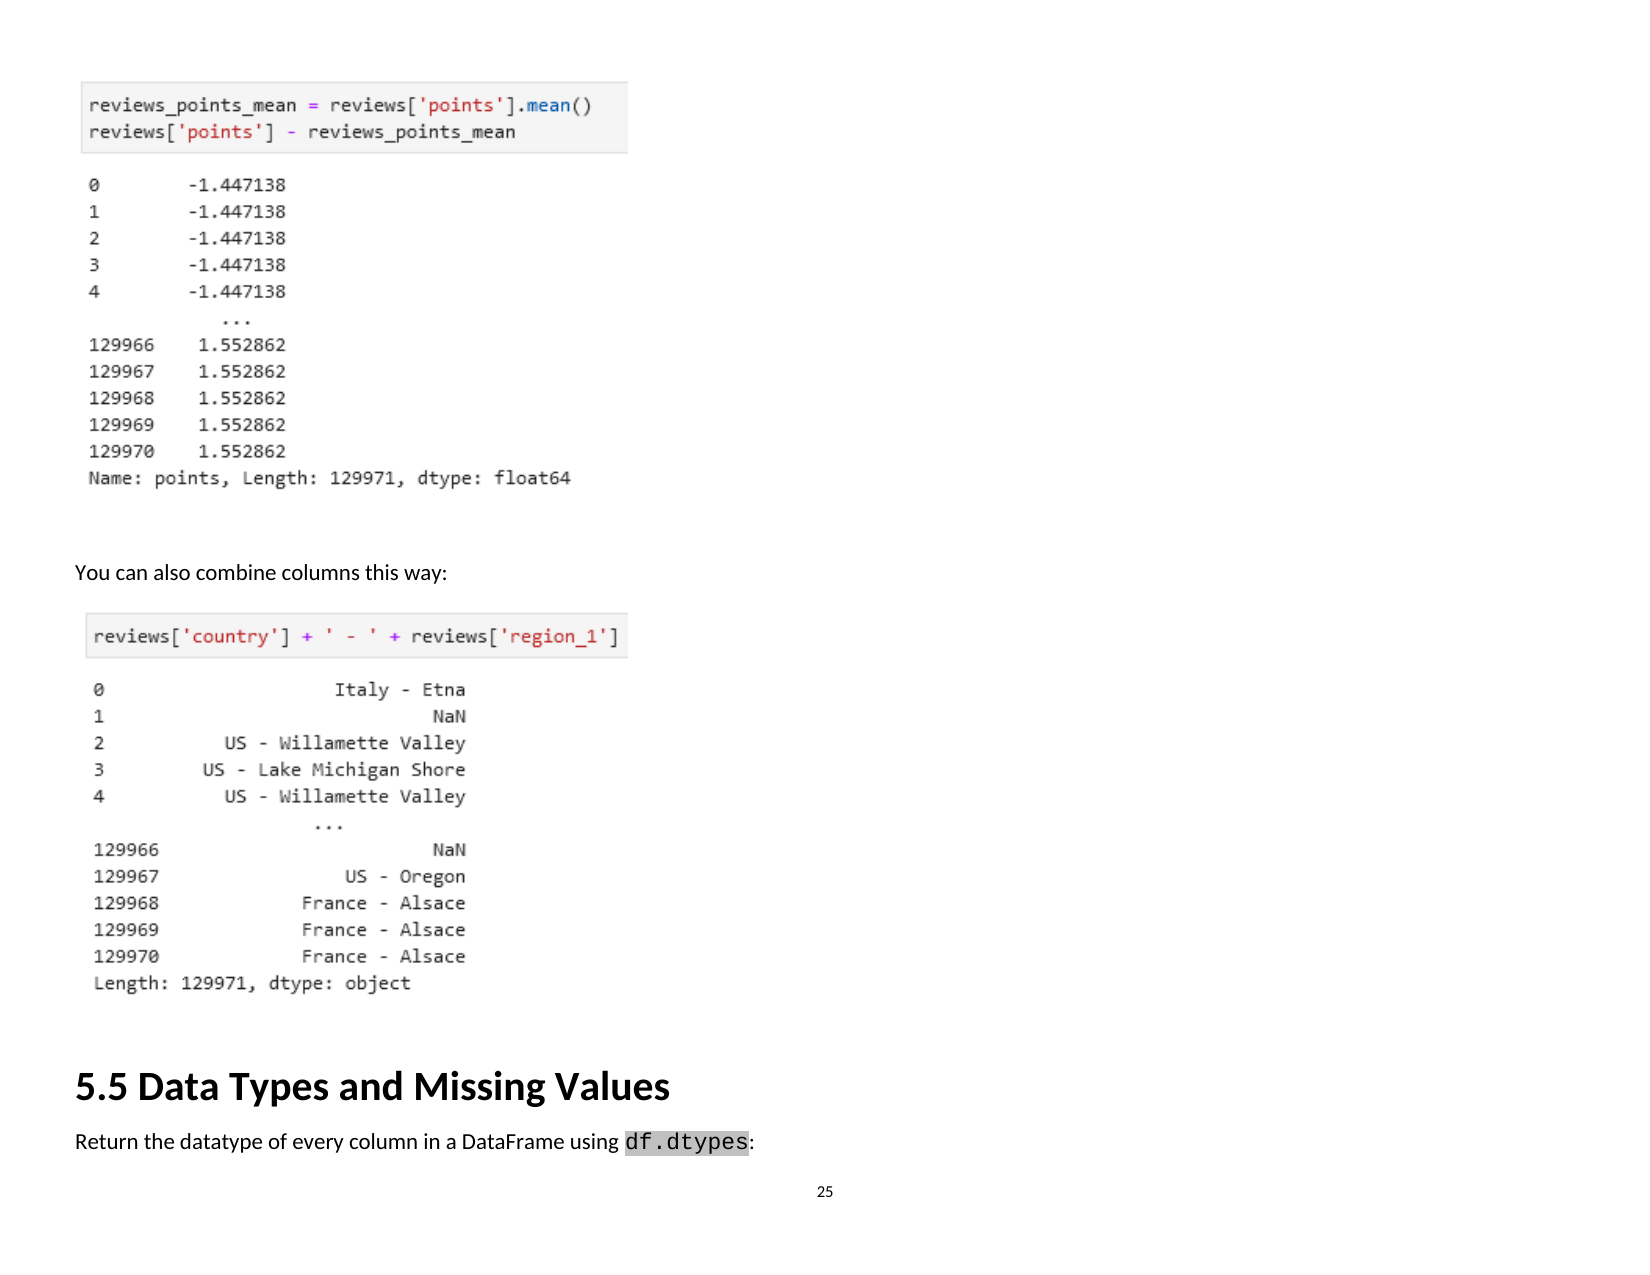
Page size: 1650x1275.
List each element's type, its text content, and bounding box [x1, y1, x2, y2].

text Return the datatype of every column in a DataFrame using df.dtypes: [75, 1127, 1575, 1156]
picture [75, 75, 629, 497]
text 5.5 Data Types and Missing Values [75, 1060, 1575, 1111]
picture [75, 603, 629, 999]
text You can also combine columns this way: [75, 558, 1575, 586]
